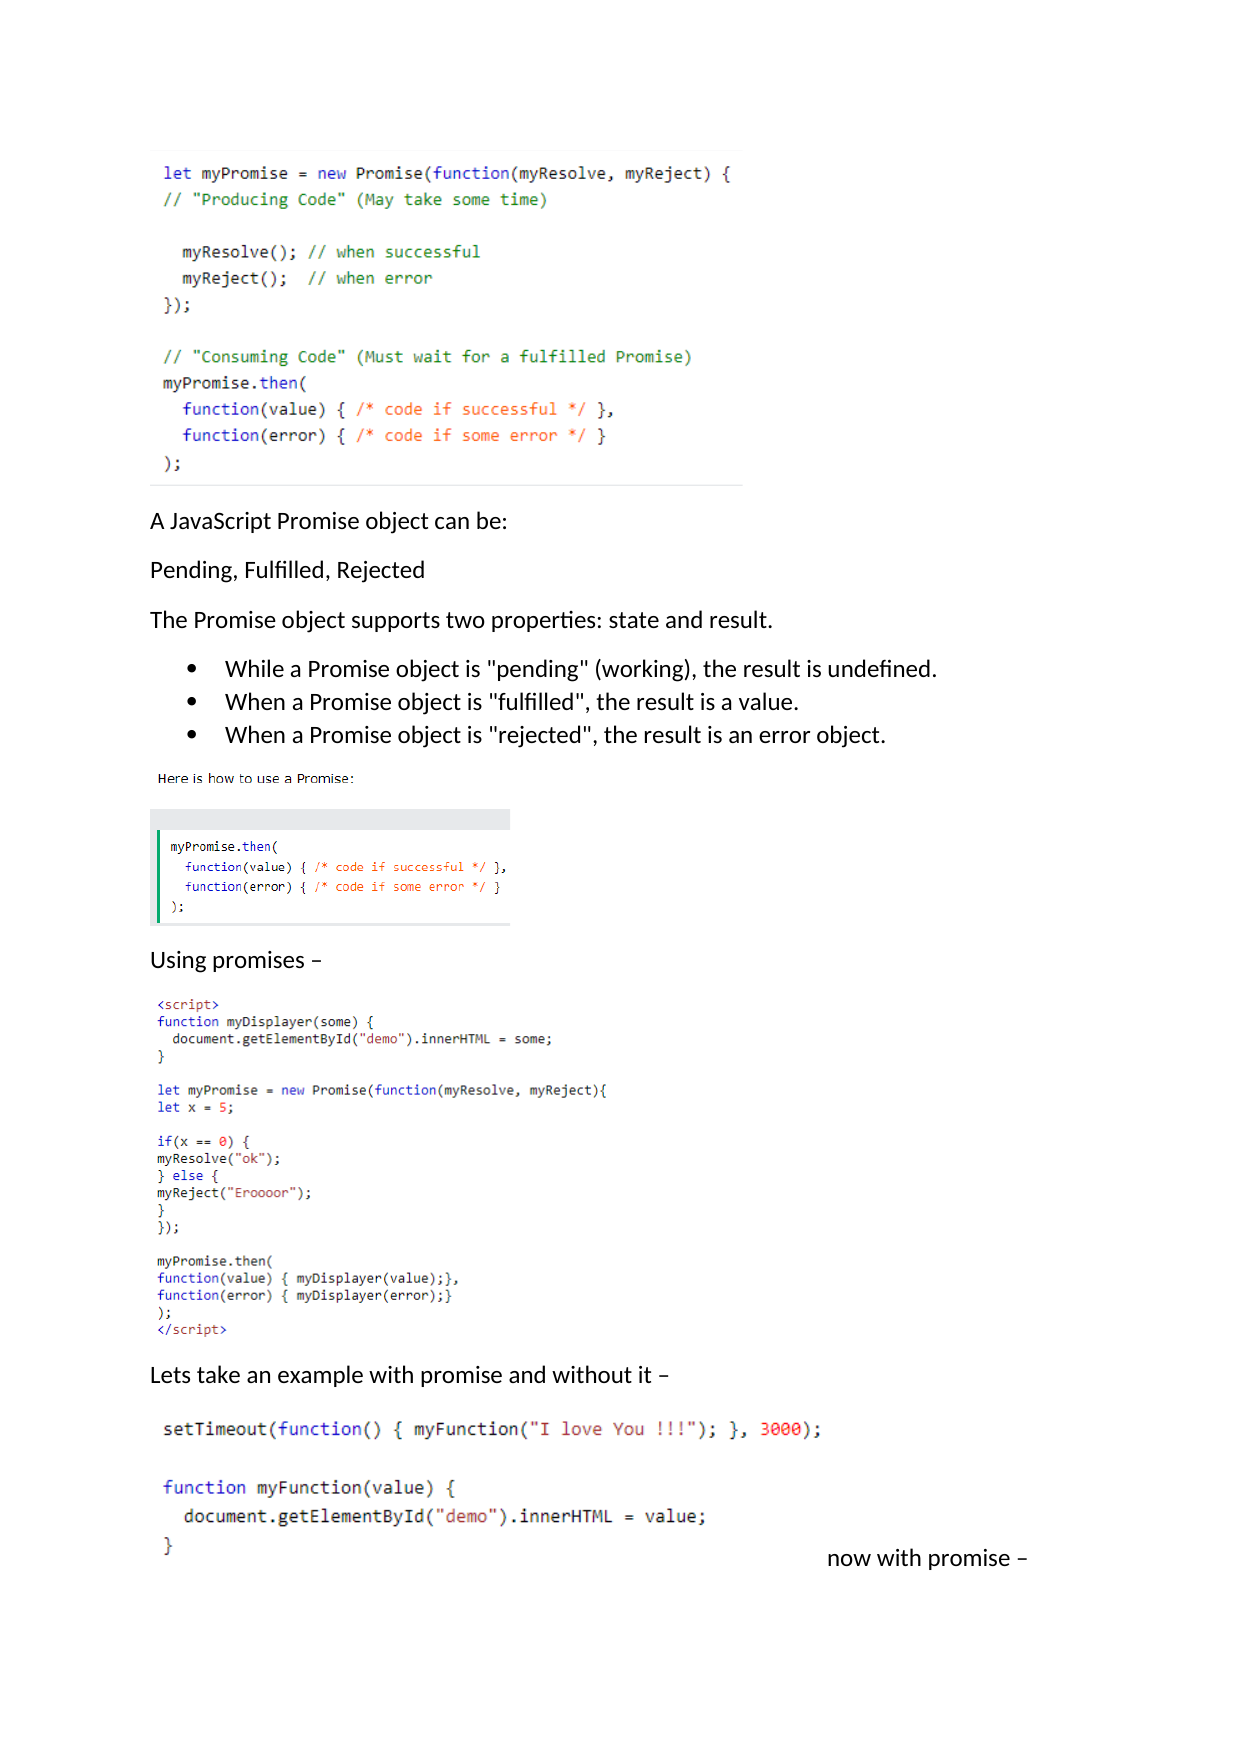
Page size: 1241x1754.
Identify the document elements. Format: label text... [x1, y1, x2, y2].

picture [150, 769, 511, 926]
text Using promises – [150, 945, 1090, 975]
list When a Promise object is "rejected", the result is an error object. [187, 719, 1090, 750]
text Lets take an example with promise and without it – [150, 1359, 1090, 1390]
list When a Promise object is "fulfilled", the result is a value. [187, 687, 1090, 717]
picture [150, 994, 610, 1341]
list While a Promise object is "pending" (working), the result is undefined. [187, 654, 1090, 684]
text Pending, Fulfilled, Rejected [150, 554, 1090, 585]
text A JavaScript Promise object can be: [150, 505, 1090, 535]
picture [150, 150, 743, 486]
picture [150, 1408, 822, 1566]
text The Promise object supports two properties: state and result. [150, 604, 1090, 634]
